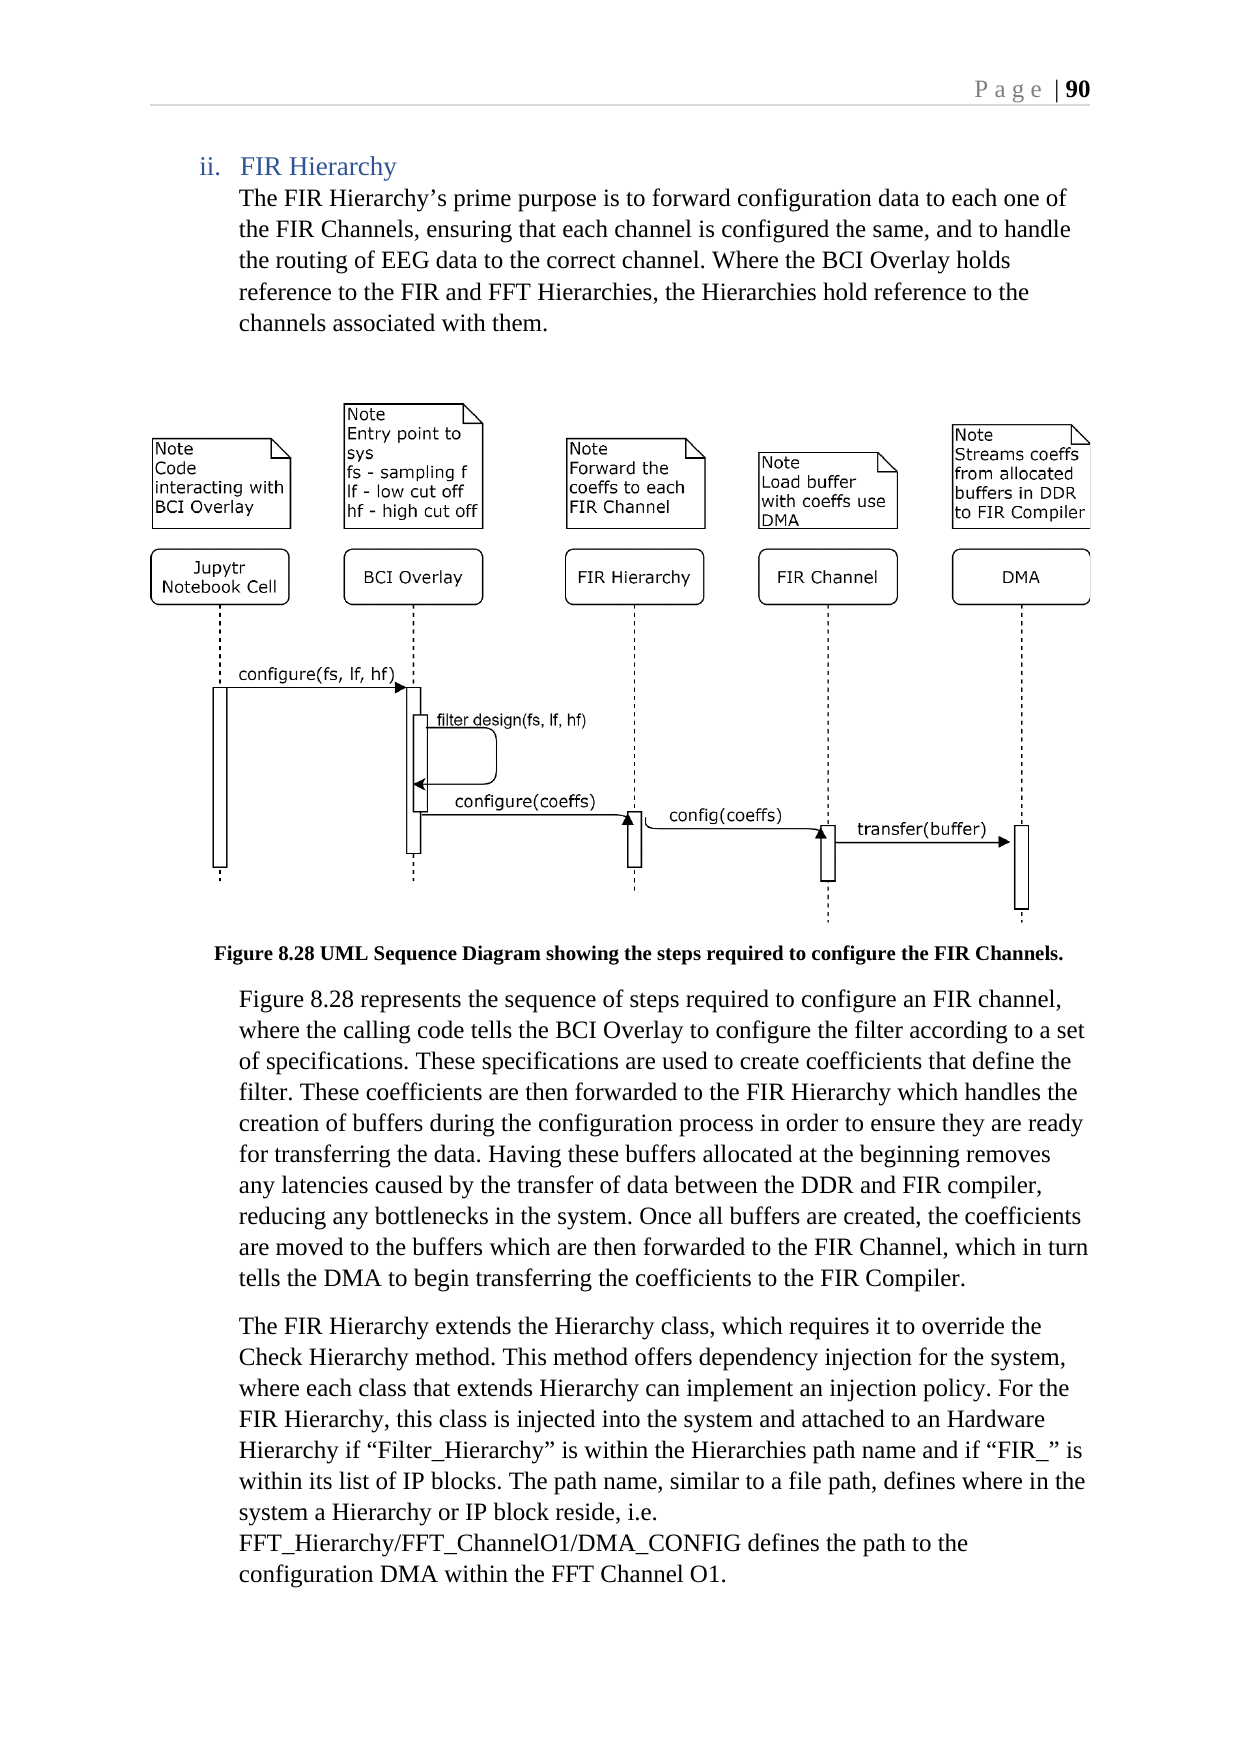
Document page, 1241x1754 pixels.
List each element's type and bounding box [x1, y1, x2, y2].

picture [150, 403, 1091, 923]
